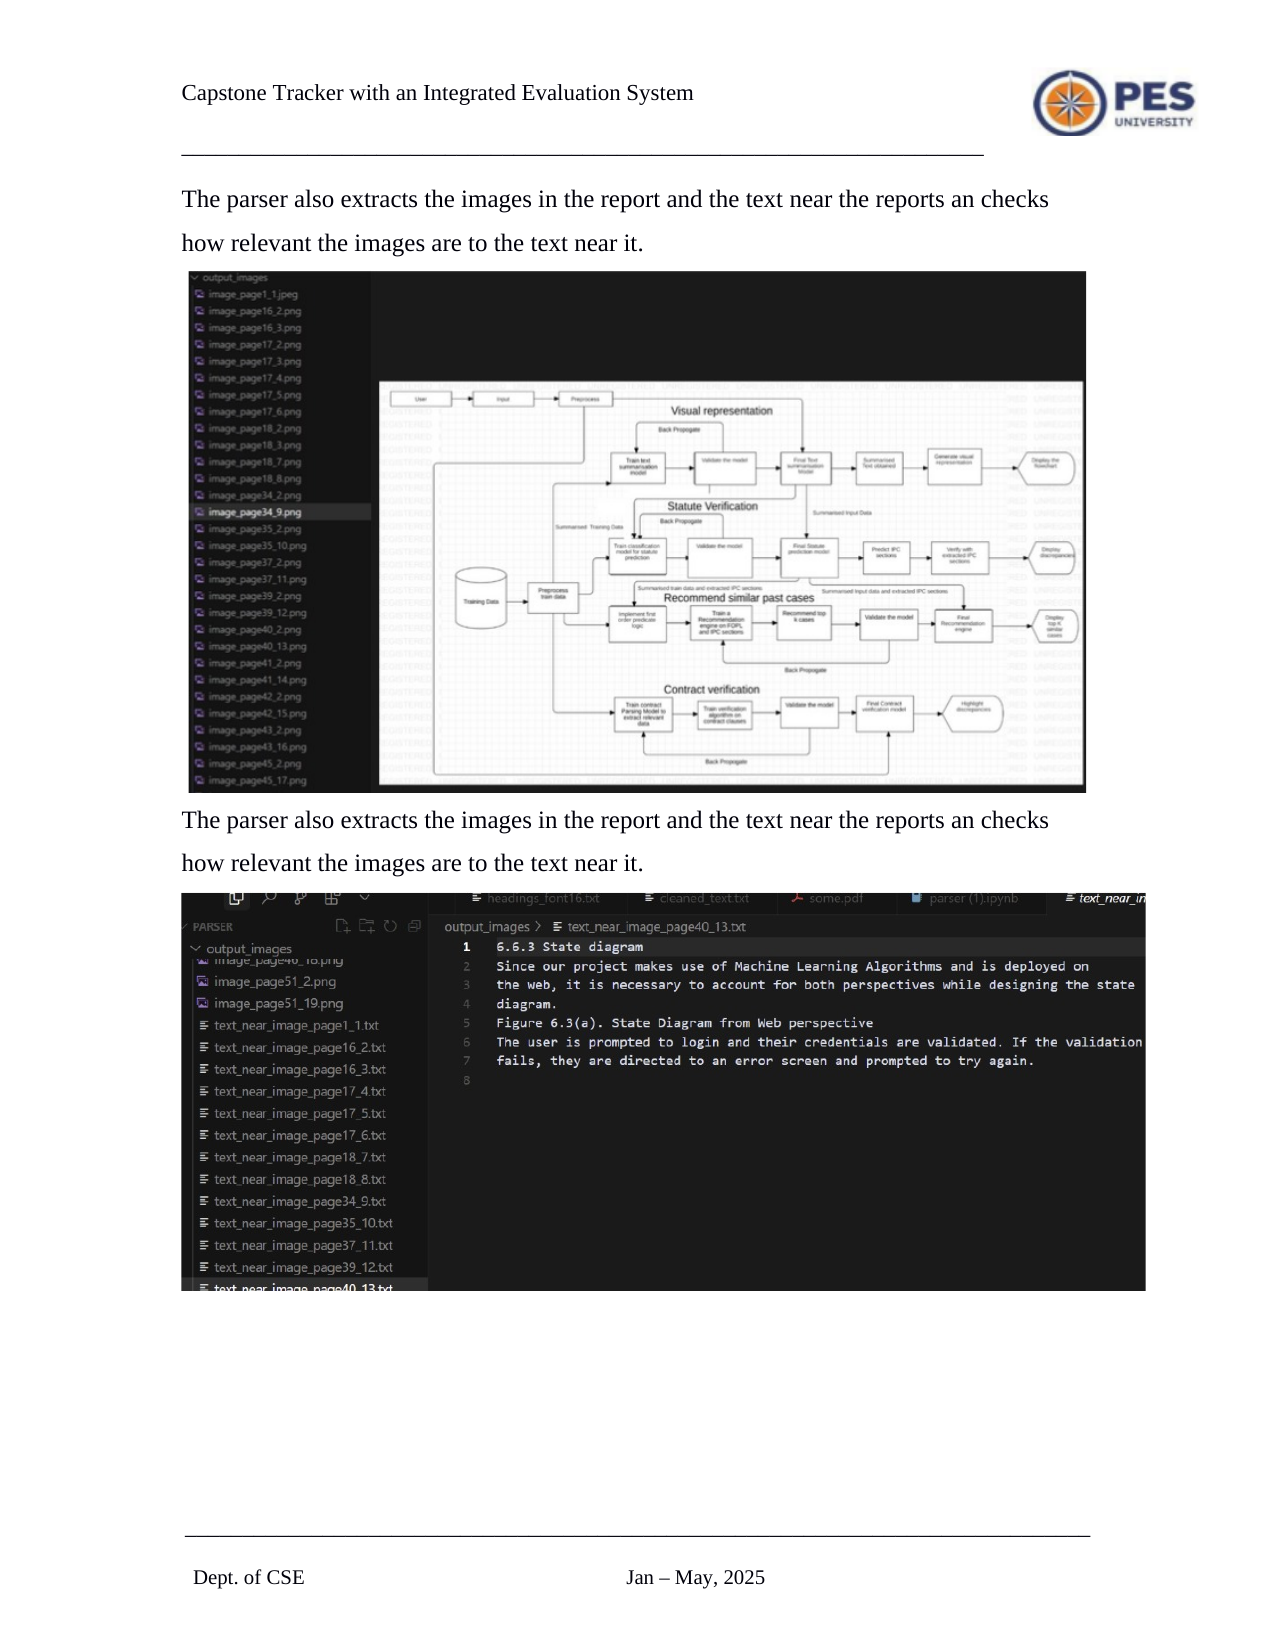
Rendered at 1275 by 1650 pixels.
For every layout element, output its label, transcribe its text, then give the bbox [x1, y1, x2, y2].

picture [181, 891, 1146, 1291]
text The parser also extracts the images in the report and the text near the reports an checks how relevant the images are to the text near it. [181, 805, 1093, 877]
picture [188, 270, 1087, 793]
picture [1024, 63, 1210, 135]
text The parser also extracts the images in the report and the text near the reports an checks how relevant the images are to the text near it. [181, 184, 1093, 256]
